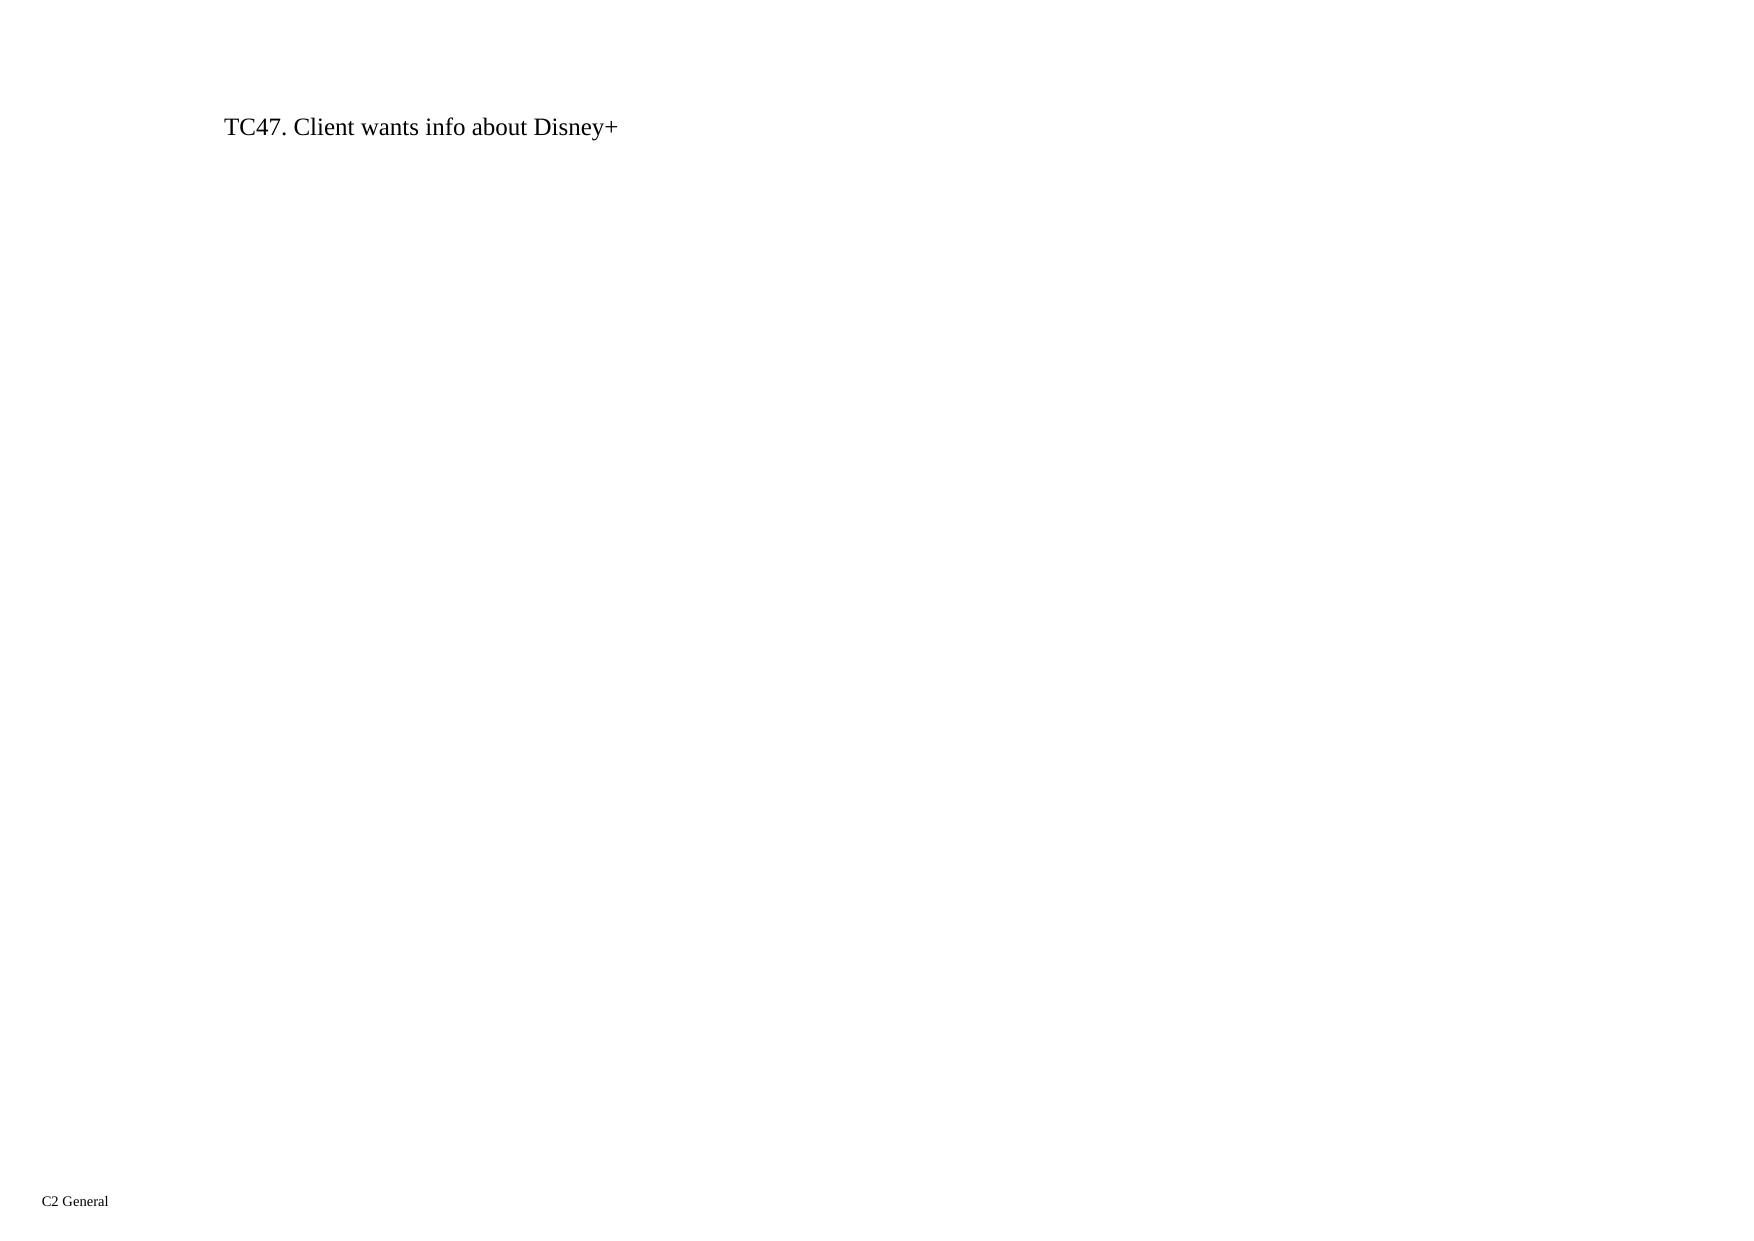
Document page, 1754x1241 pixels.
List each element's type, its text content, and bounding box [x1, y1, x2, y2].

text TC47. Client wants info about Disney+ [150, 112, 1604, 141]
